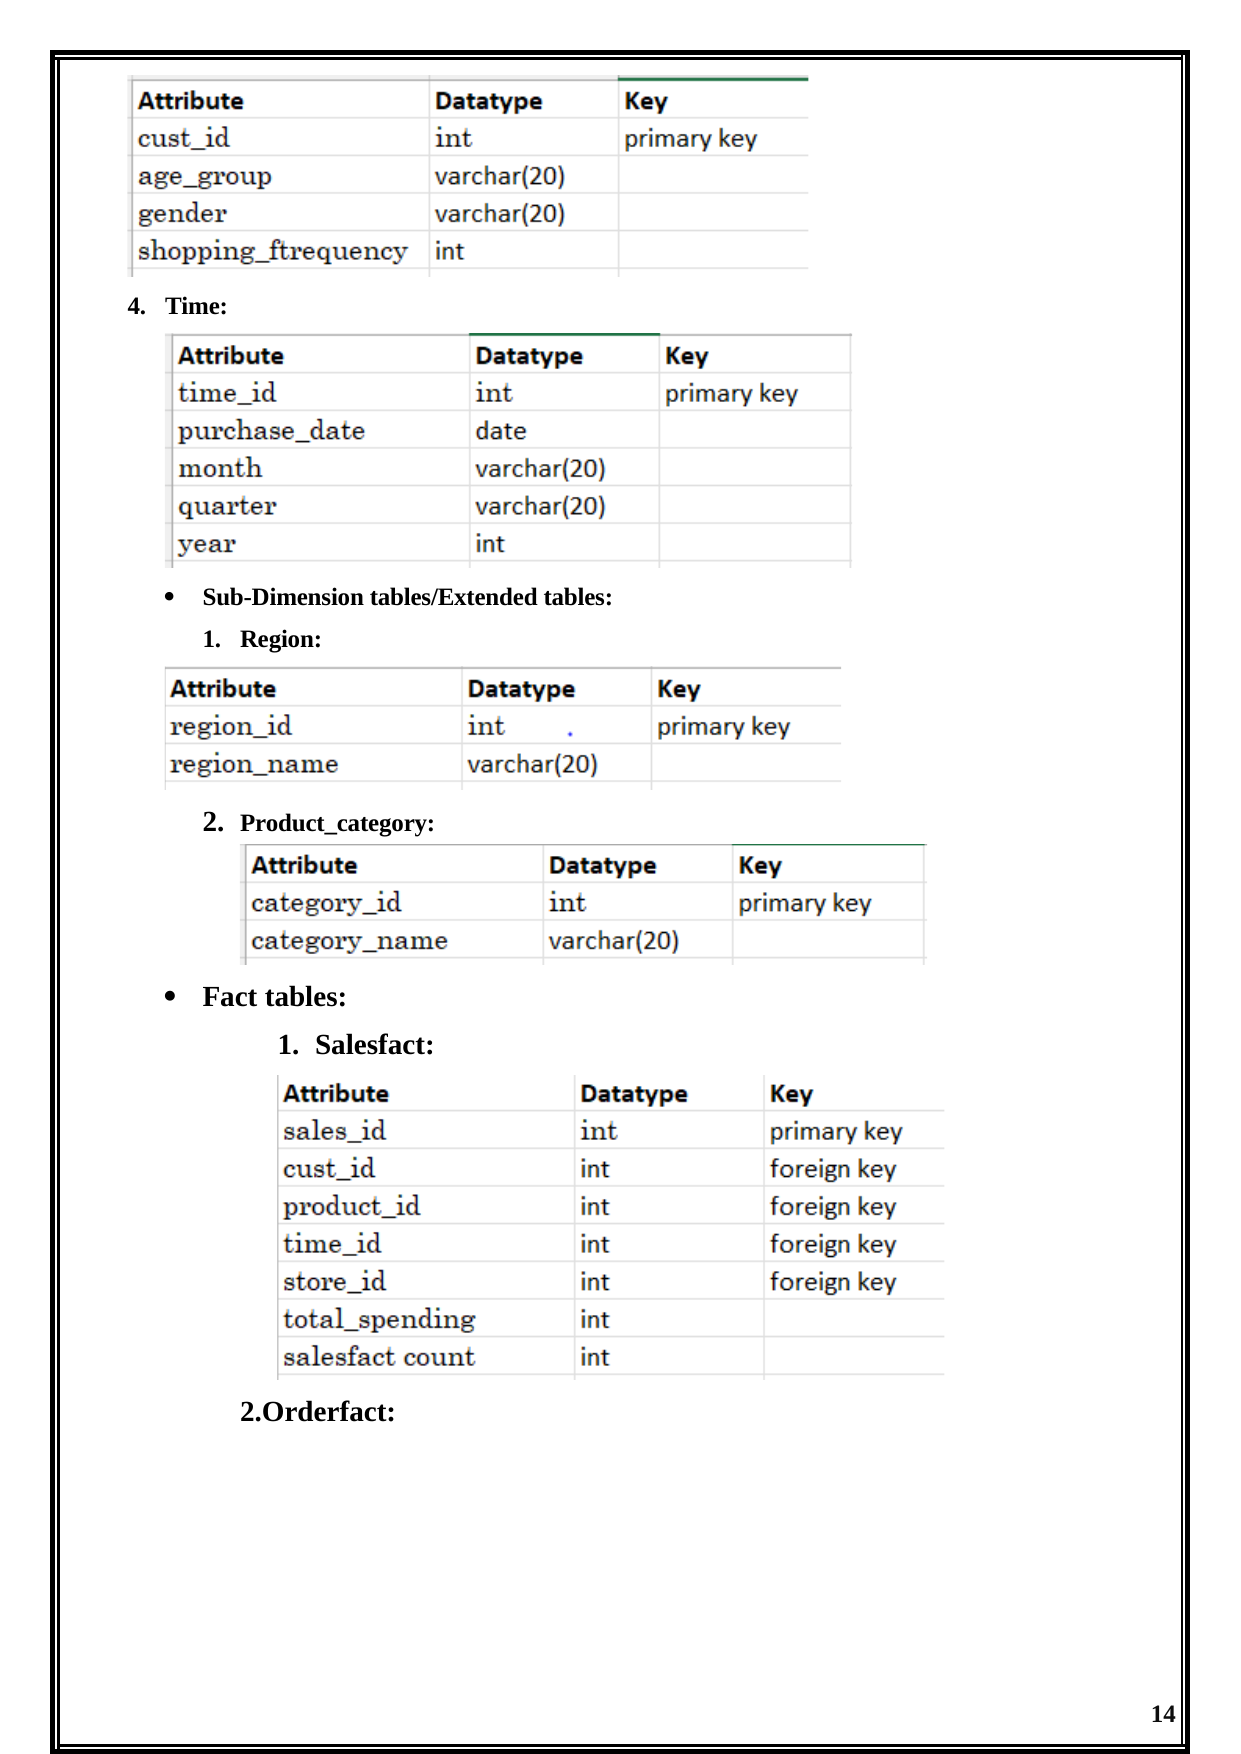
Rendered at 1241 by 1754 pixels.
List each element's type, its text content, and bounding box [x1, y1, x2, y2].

subtitle Salesfact: [277, 1027, 819, 1061]
picture [127, 75, 809, 277]
subtitle Fact tables: [165, 979, 819, 1013]
subtitle Region: [202, 624, 819, 653]
picture [239, 844, 928, 965]
subtitle Sub-Dimension tables/Extended tables: [165, 582, 819, 611]
picture [164, 666, 842, 790]
subtitle Time: [127, 291, 819, 320]
picture [164, 333, 853, 568]
picture [277, 1075, 945, 1380]
subtitle 2.Orderfact: [240, 1394, 819, 1428]
